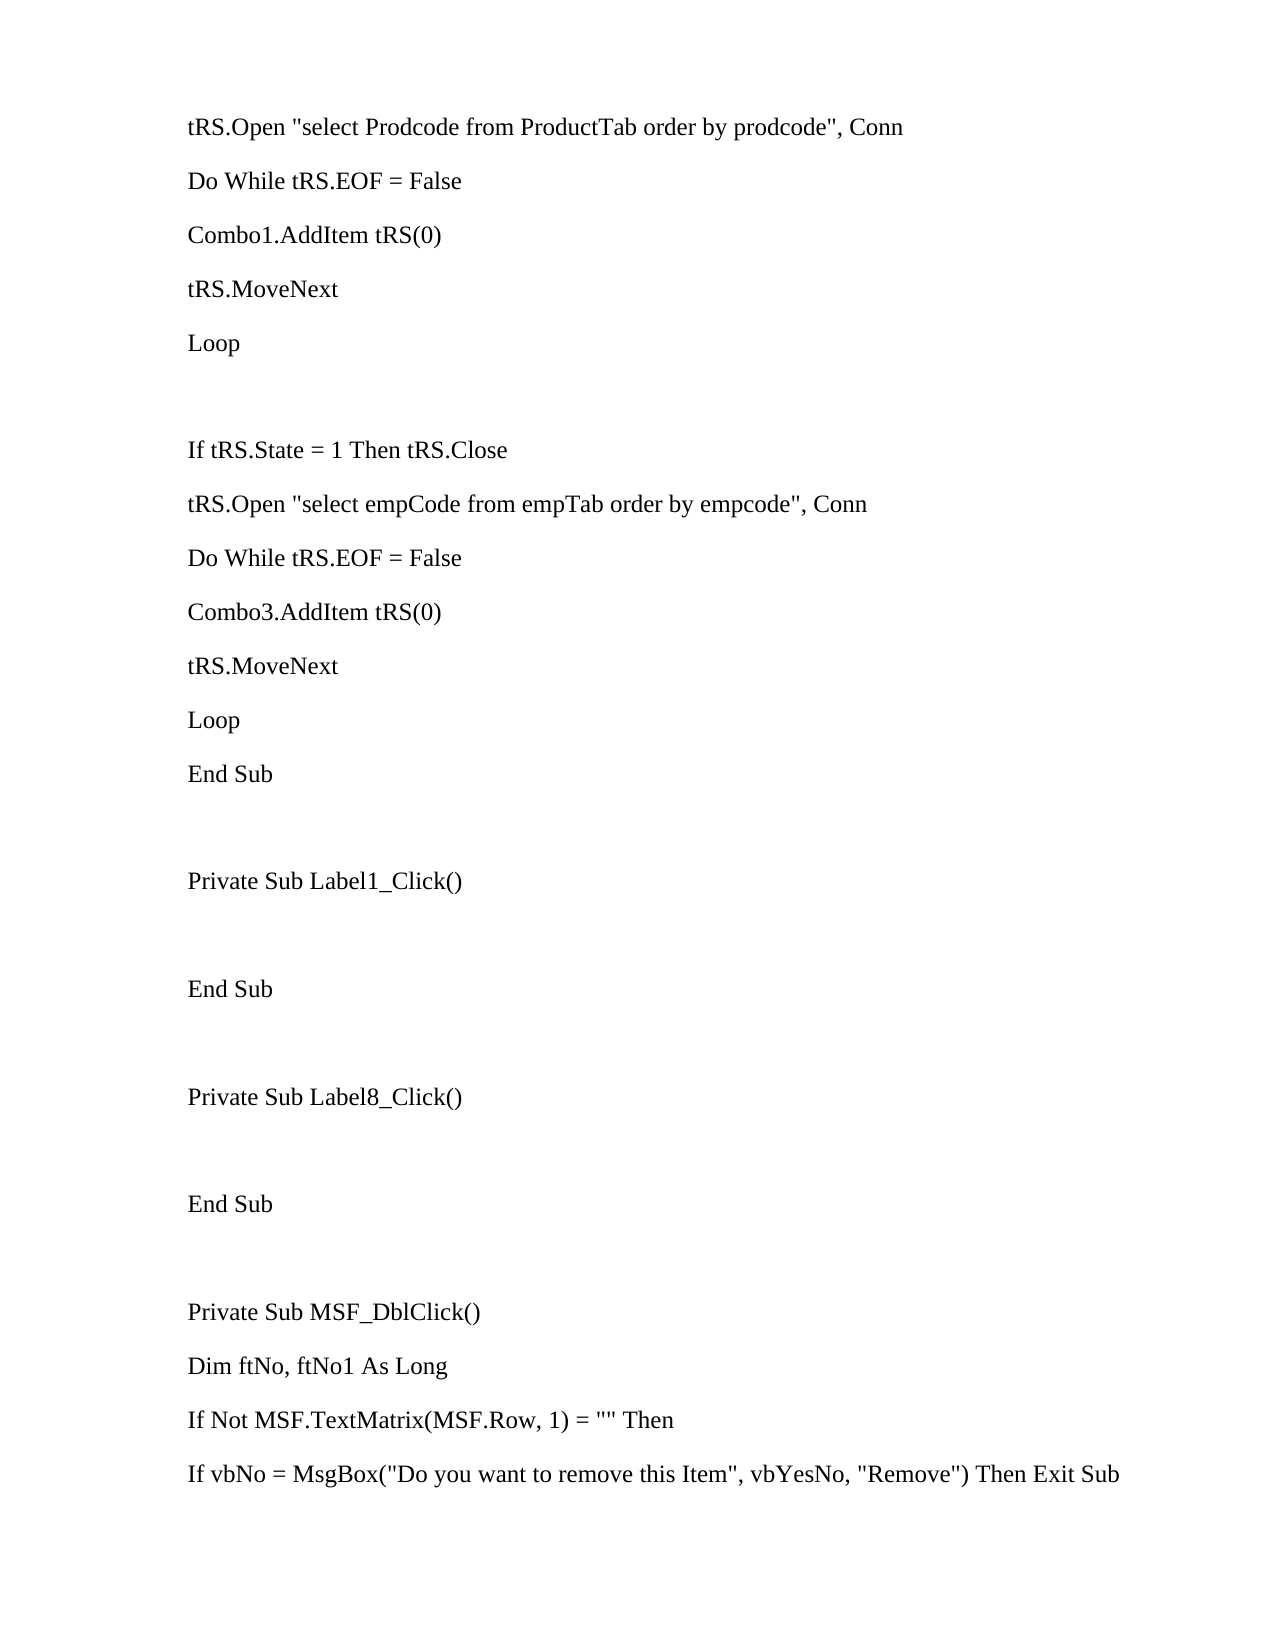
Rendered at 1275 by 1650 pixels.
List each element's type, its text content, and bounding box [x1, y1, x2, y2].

text Do While tRS.EOF = False [187, 543, 1125, 572]
text Private Sub Label1_Click() [187, 866, 1125, 895]
text If Not MSF.TextMatrix(MSF.Row, 1) = "" Then [187, 1405, 1125, 1434]
text End Sub [187, 974, 1125, 1003]
text tRS.Open "select empCode from empTab order by empcode", Conn [187, 489, 1125, 518]
text Do While tRS.EOF = False [187, 166, 1125, 195]
text Dim ftNo, ftNo1 As Long [187, 1351, 1125, 1380]
text Private Sub MSF_DblClick() [187, 1297, 1125, 1326]
text Loop [187, 705, 1125, 734]
text Combo3.AddItem tRS(0) [187, 597, 1125, 626]
text Private Sub Label8_Click() [187, 1082, 1125, 1111]
text tRS.Open "select Prodcode from ProductTab order by prodcode", Conn [187, 112, 1125, 141]
text End Sub [187, 1189, 1125, 1218]
text End Sub [187, 759, 1125, 787]
text If vbNo = MsgBox("Do you want to remove this Item", vbYesNo, "Remove") Then Exit Sub [187, 1459, 1125, 1488]
text Loop [187, 328, 1125, 357]
text If tRS.State = 1 Then tRS.Close [187, 436, 1125, 464]
text tRS.MoveNext [187, 651, 1125, 680]
text tRS.MoveNext [187, 274, 1125, 303]
text Combo1.AddItem tRS(0) [187, 220, 1125, 249]
